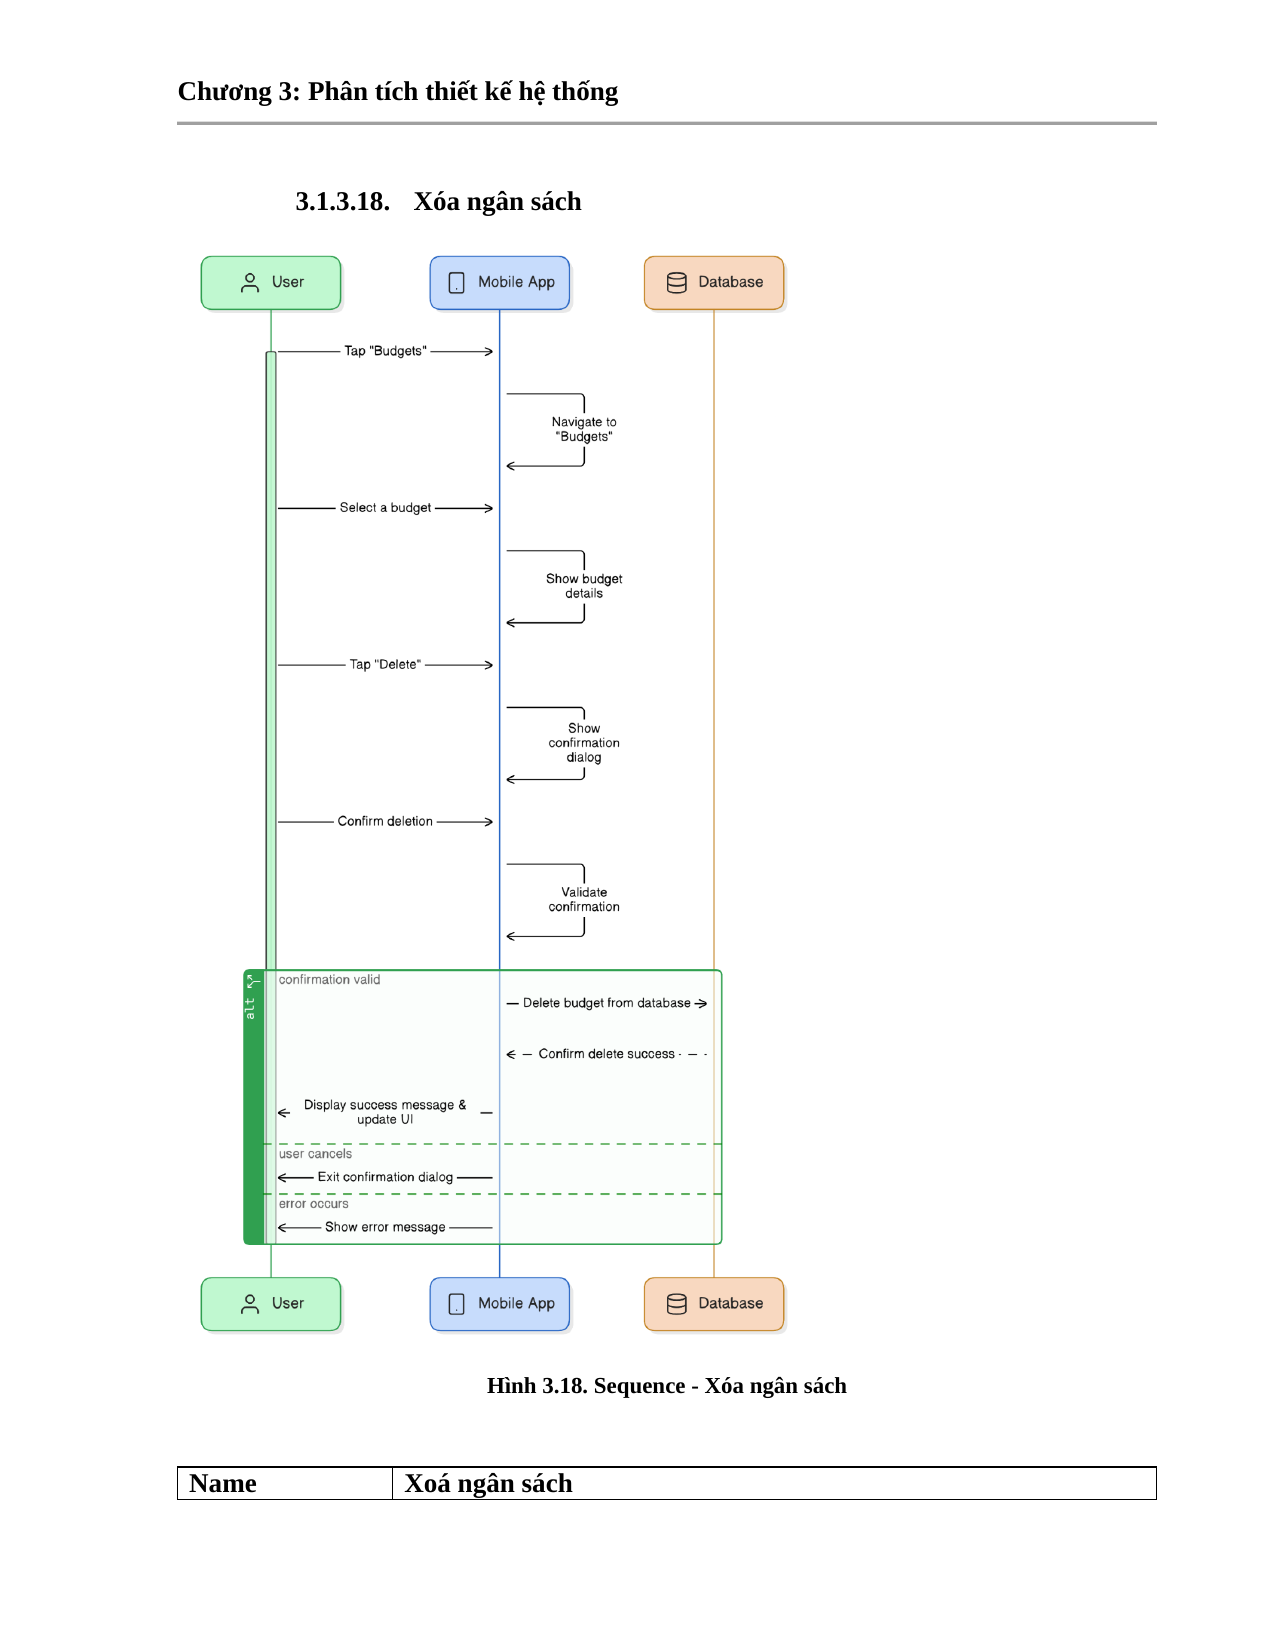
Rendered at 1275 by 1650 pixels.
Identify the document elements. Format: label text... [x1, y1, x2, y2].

text Hình 3.18. Sequence - Xóa ngân sách [177, 1372, 1157, 1398]
picture [177, 235, 793, 1340]
table_header Name [178, 1468, 392, 1499]
subtitle Xóa ngân sách [295, 185, 1157, 216]
table_header Xoá ngân sách [393, 1468, 1156, 1499]
